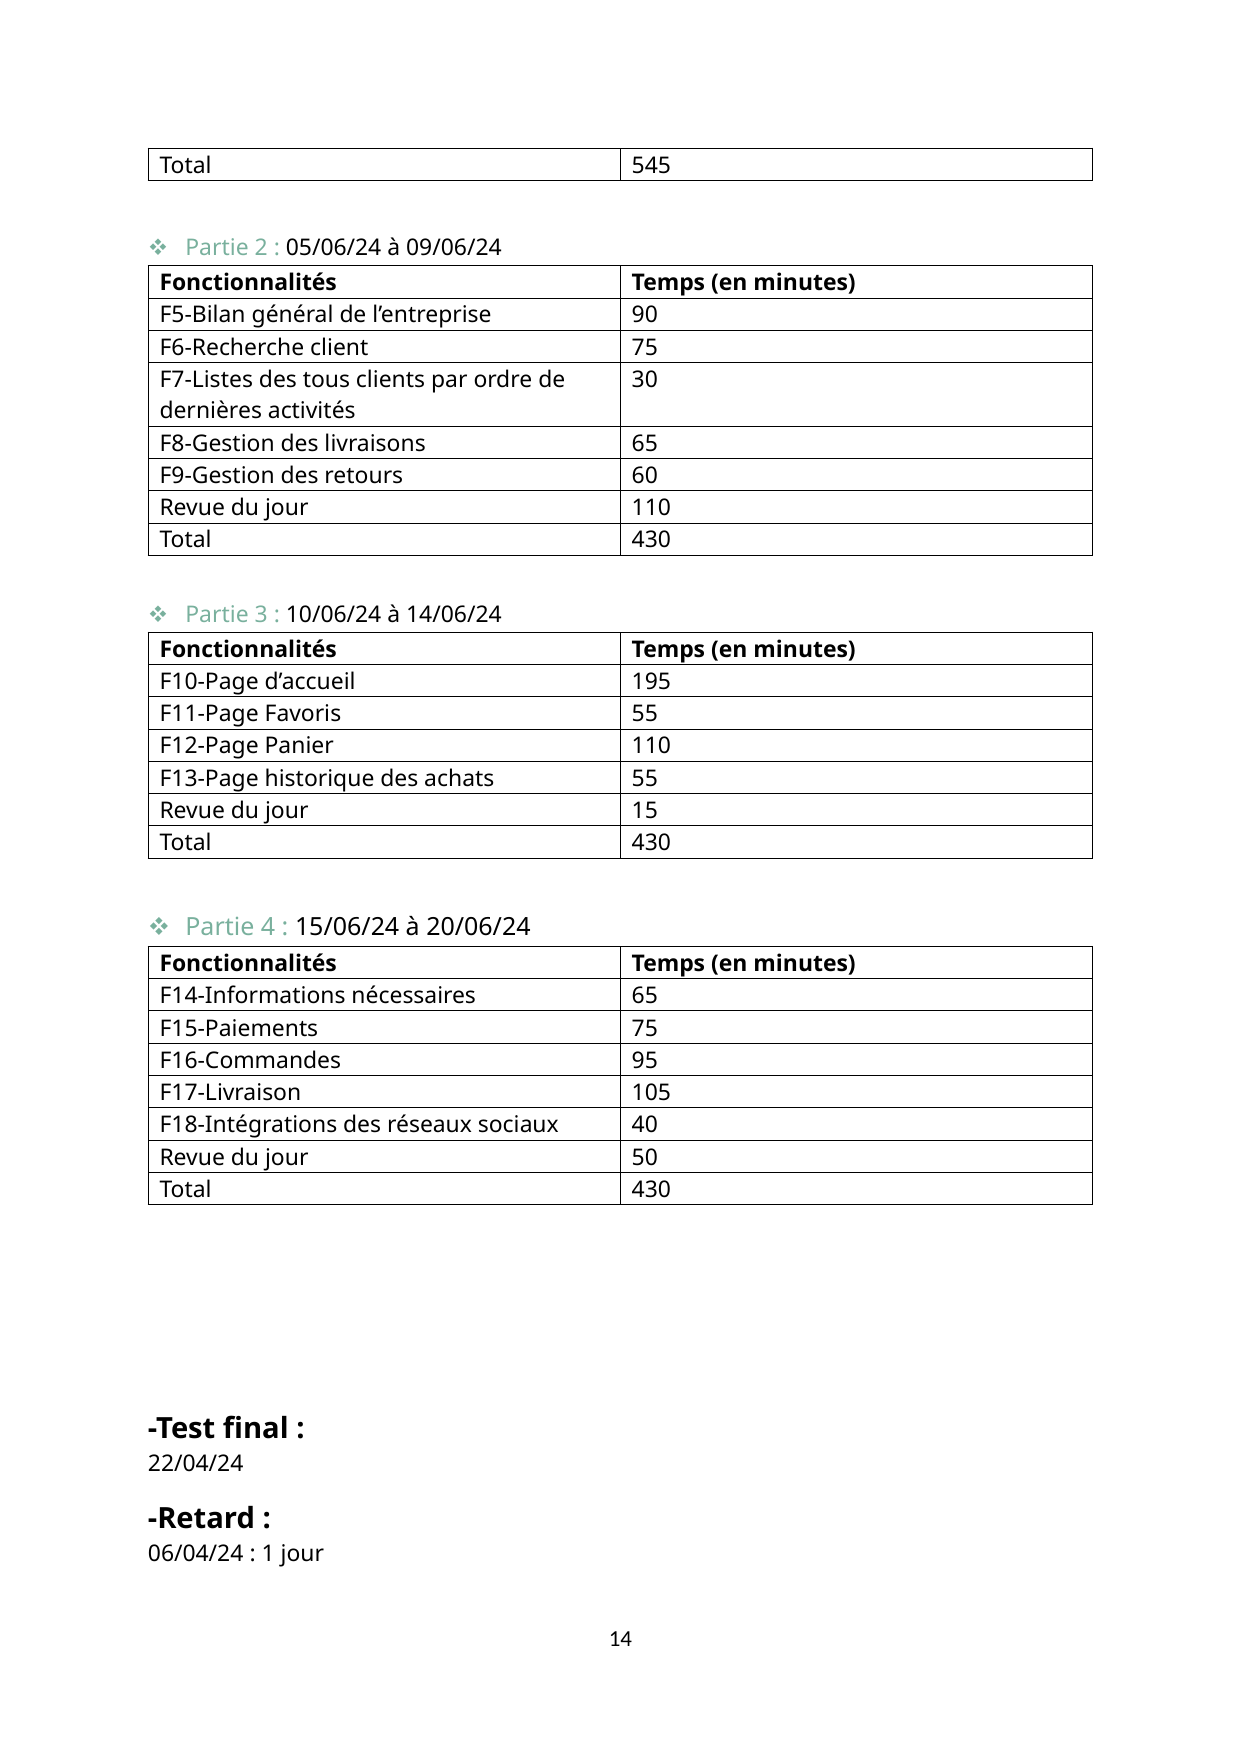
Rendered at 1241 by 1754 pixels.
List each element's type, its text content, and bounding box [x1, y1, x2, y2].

table_cell 40 [621, 1108, 1092, 1139]
table_cell Total [149, 149, 620, 180]
subtitle Partie 4 : 15/06/24 à 20/06/24 [148, 909, 1093, 943]
table_header Temps (en minutes) [621, 633, 1092, 664]
table_cell Revue du jour [149, 491, 620, 522]
table_cell 30 [621, 363, 1092, 426]
table_cell 105 [621, 1076, 1092, 1107]
table_cell 110 [621, 730, 1092, 761]
table_cell F10-Page d’accueil [149, 665, 620, 696]
table_cell Total [149, 826, 620, 858]
subtitle Partie 3 : 10/06/24 à 14/06/24 [148, 598, 1093, 629]
table_cell F17-Livraison [149, 1076, 620, 1107]
table_cell 55 [621, 762, 1092, 793]
table_cell F6-Recherche client [149, 331, 620, 362]
text 22/04/24 [148, 1447, 1093, 1478]
text -Test final : [148, 1407, 1093, 1447]
table_cell F13-Page historique des achats [149, 762, 620, 793]
table_header Fonctionnalités [149, 633, 620, 664]
table_header Fonctionnalités [149, 947, 620, 978]
table_cell Total [149, 524, 620, 555]
table_cell 545 [621, 149, 1092, 180]
table_cell F9-Gestion des retours [149, 459, 620, 490]
text -Retard : [148, 1497, 1093, 1537]
table_cell 65 [621, 979, 1092, 1010]
subtitle Partie 2 : 05/06/24 à 09/06/24 [148, 231, 1093, 263]
table_header Temps (en minutes) [621, 947, 1092, 978]
table_cell 195 [621, 665, 1092, 696]
table_cell 15 [621, 794, 1092, 825]
table_cell 55 [621, 697, 1092, 728]
table_cell F12-Page Panier [149, 730, 620, 761]
table_cell 430 [621, 1173, 1092, 1204]
table_cell F14-Informations nécessaires [149, 979, 620, 1010]
table_cell 430 [621, 524, 1092, 555]
table_cell 95 [621, 1044, 1092, 1075]
table_cell Total [149, 1173, 620, 1204]
table_cell 110 [621, 491, 1092, 522]
table_cell F8-Gestion des livraisons [149, 427, 620, 458]
table_cell 90 [621, 299, 1092, 330]
table_cell F5-Bilan général de l’entreprise [149, 299, 620, 330]
table_header Temps (en minutes) [621, 266, 1092, 297]
table_cell F16-Commandes [149, 1044, 620, 1075]
table_cell 60 [621, 459, 1092, 490]
table_cell Revue du jour [149, 1141, 620, 1172]
table_header Fonctionnalités [149, 266, 620, 297]
table_cell 50 [621, 1141, 1092, 1172]
table_cell 65 [621, 427, 1092, 458]
table_cell F15-Paiements [149, 1011, 620, 1043]
table_cell F7-Listes des tous clients par ordre de dernières activités [149, 363, 620, 426]
table_cell 430 [621, 826, 1092, 858]
table_cell Revue du jour [149, 794, 620, 825]
table_cell F18-Intégrations des réseaux sociaux [149, 1108, 620, 1139]
text 06/04/24 : 1 jour [148, 1537, 1093, 1568]
table_cell 75 [621, 1011, 1092, 1043]
table_cell F11-Page Favoris [149, 697, 620, 728]
table_cell 75 [621, 331, 1092, 362]
